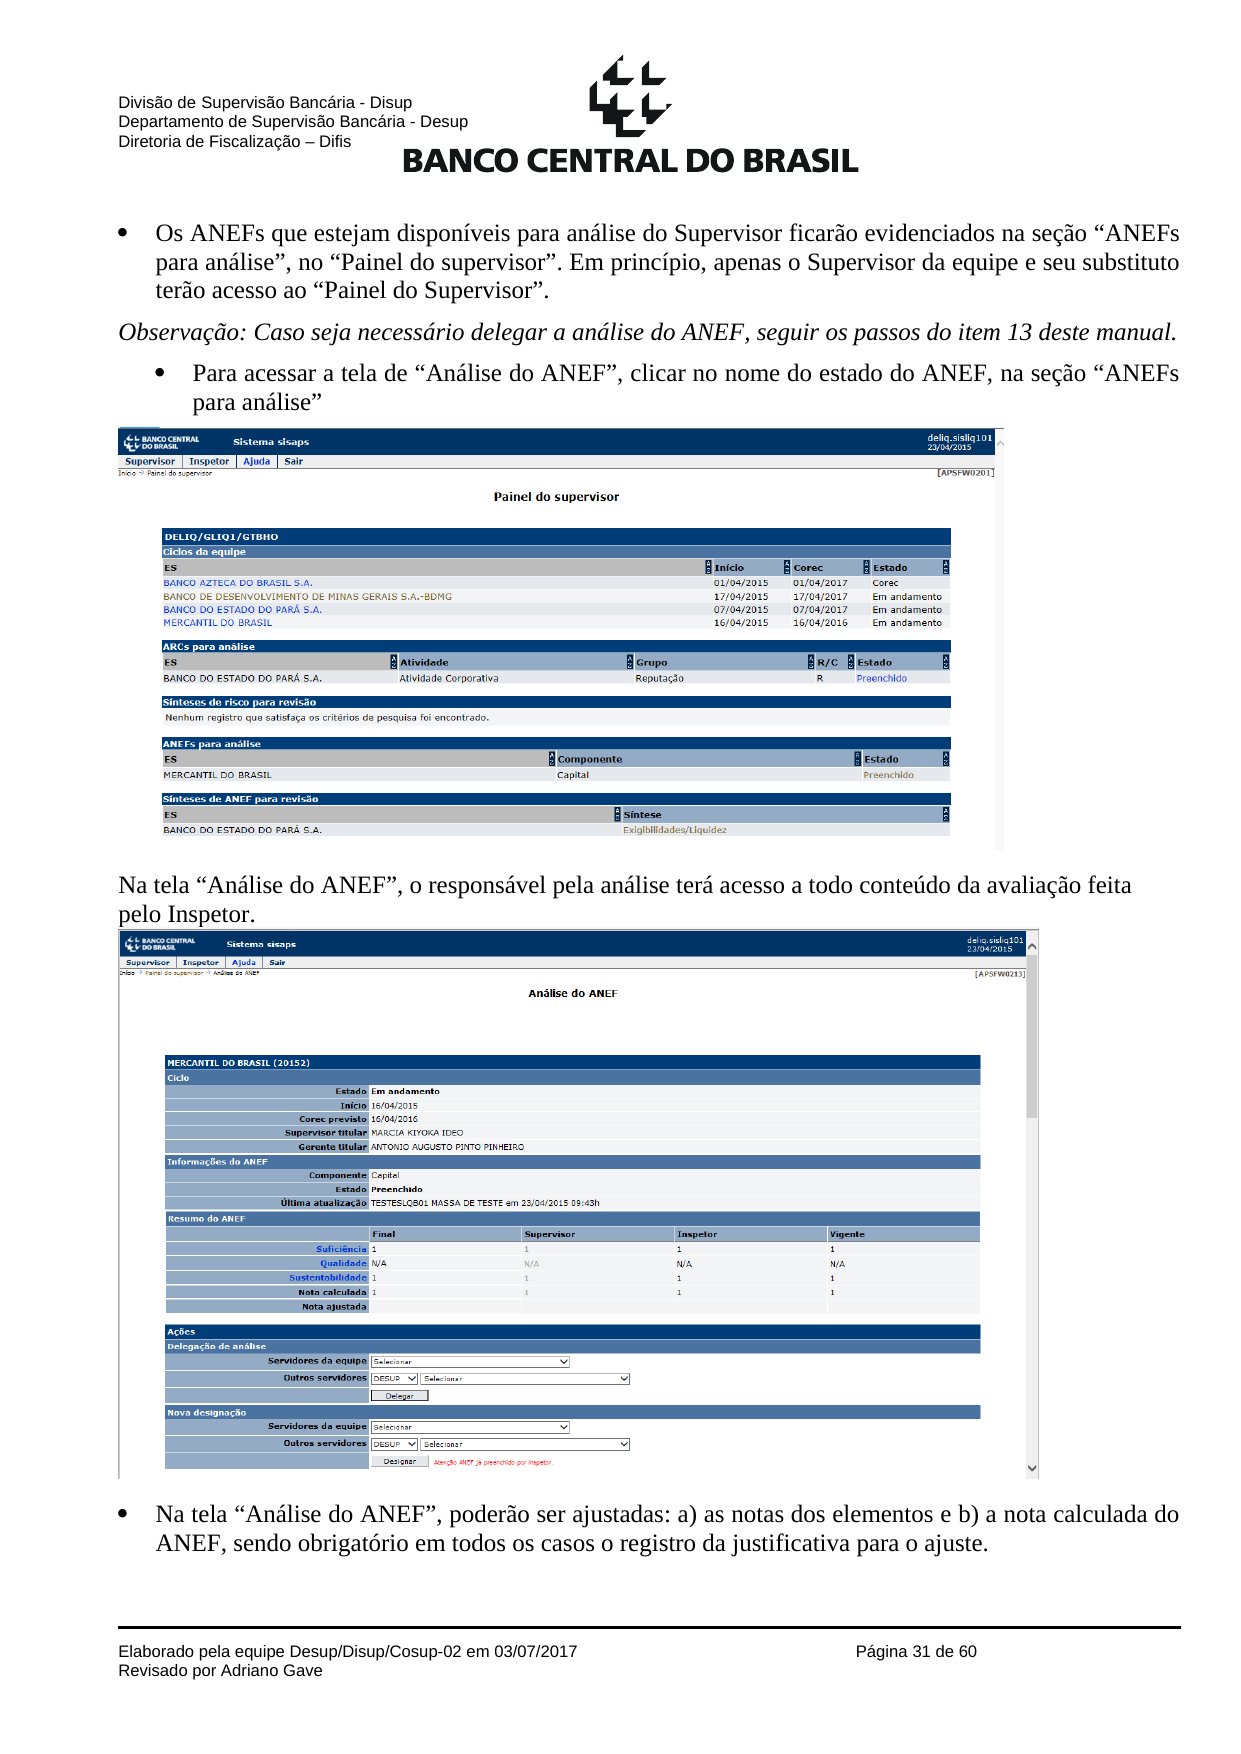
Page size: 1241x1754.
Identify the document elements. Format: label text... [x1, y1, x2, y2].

list Os ANEFs que estejam disponíveis para análise do Supervisor ficarão evidenciados na seção “ANEFs para análise”, no “Painel do supervisor”. Em princípio, apenas o Supervisor da equipe e seu substituto terão acesso ao “Painel do Supervisor”. [118, 218, 1181, 304]
text Observação: Caso seja necessário delegar a análise do ANEF, seguir os passos do item 13 deste manual. [118, 317, 1181, 345]
picture [118, 927, 1039, 1479]
list Para acessar a tela de “Análise do ANEF”, clicar no nome do estado do ANEF, na seção “ANEFs para análise” [155, 358, 1181, 415]
picture [118, 427, 1004, 850]
list Na tela “Análise do ANEF”, poderão ser ajustadas: a) as notas dos elementos e b) a nota calculada do ANEF, sendo obrigatório em todos os casos o registro da justificativa para o ajuste. [118, 1499, 1181, 1557]
